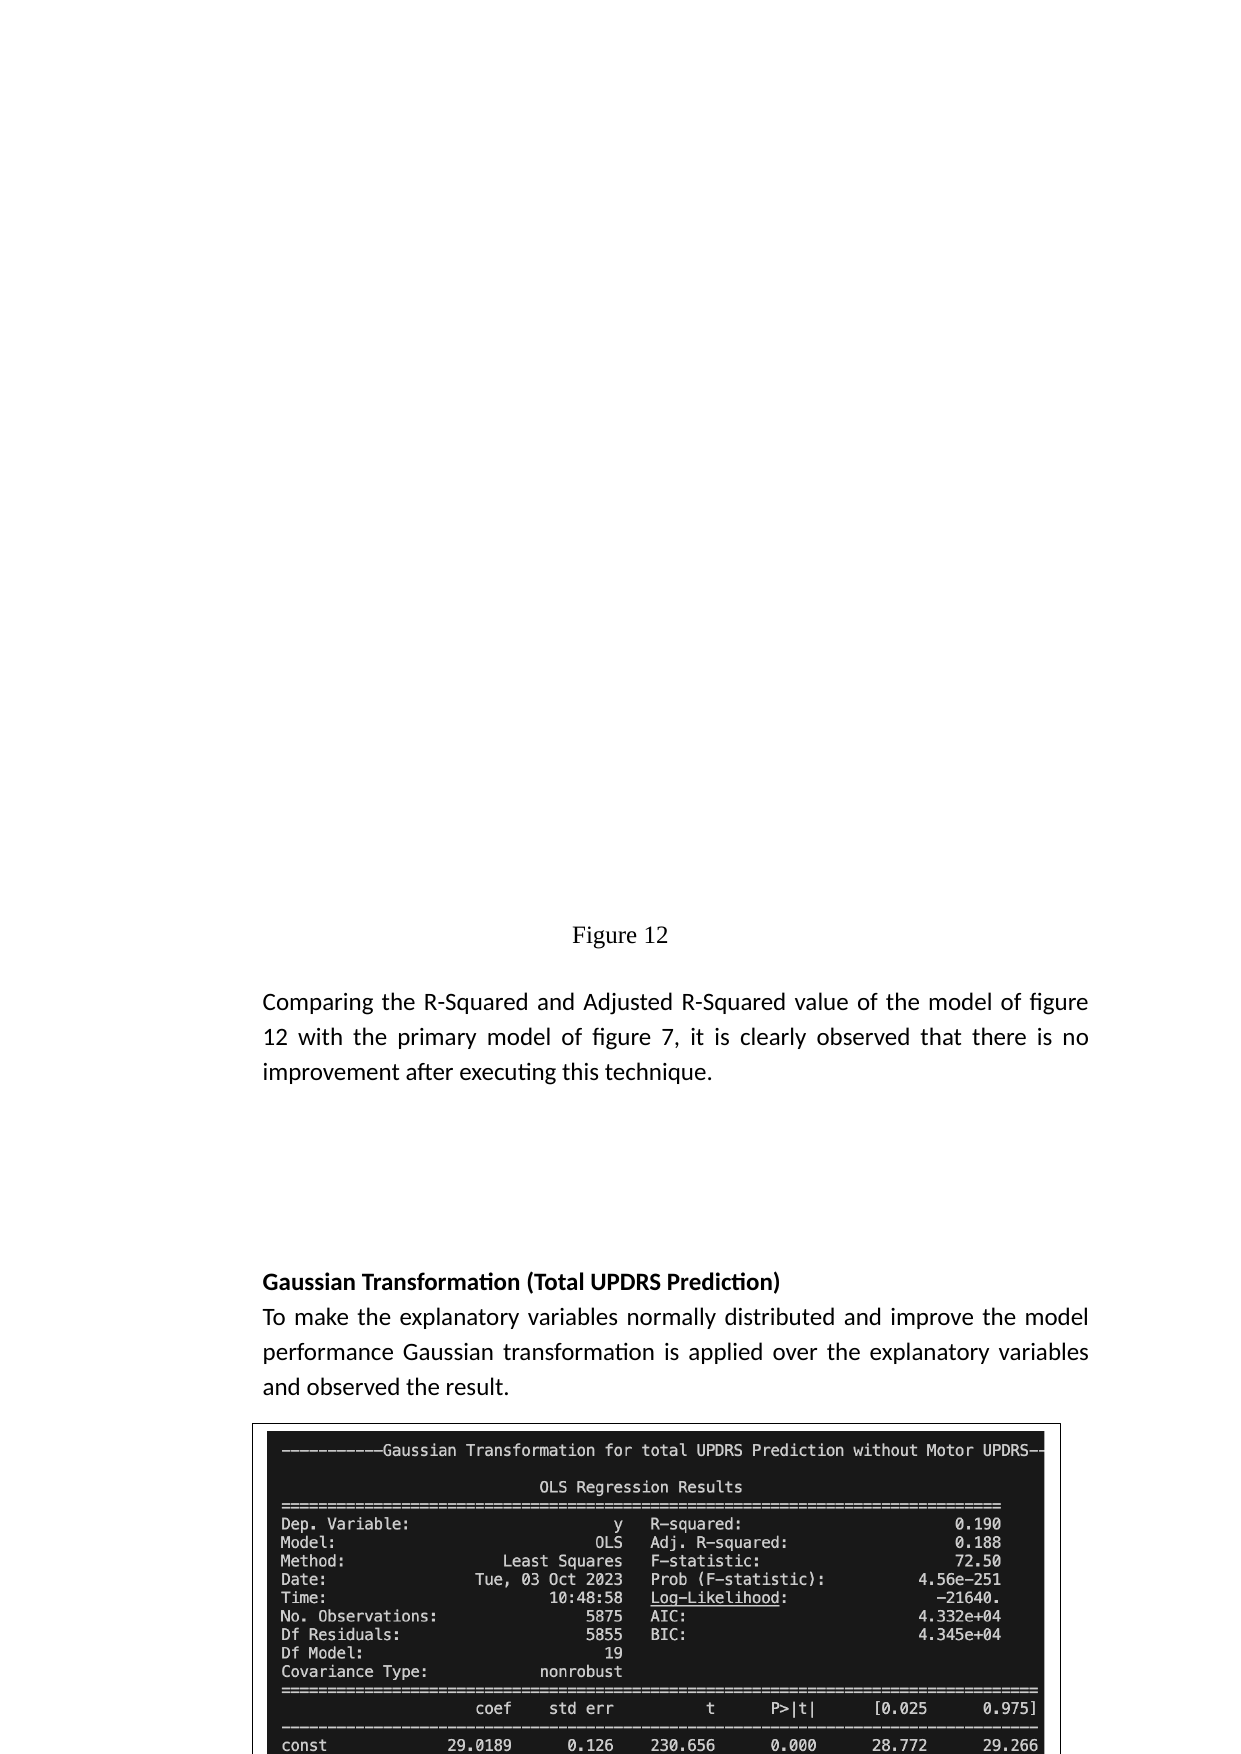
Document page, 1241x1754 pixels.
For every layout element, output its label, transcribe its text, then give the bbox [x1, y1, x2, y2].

picture [267, 1431, 1045, 1754]
list Comparing the R-Squared and Adjusted R-Squared value of the model of figure 12 with the primary model of figure 7, it is clearly observed that there is no improvement after executing this technique. [262, 986, 1090, 1087]
list Gaussian Transformation (Total UPDRS Prediction) [262, 1266, 1090, 1297]
text Figure 12 [150, 920, 1090, 949]
list To make the explanatory variables normally distributed and improve the model performance Gaussian transformation is applied over the explanatory variables and observed the result. [262, 1301, 1090, 1402]
